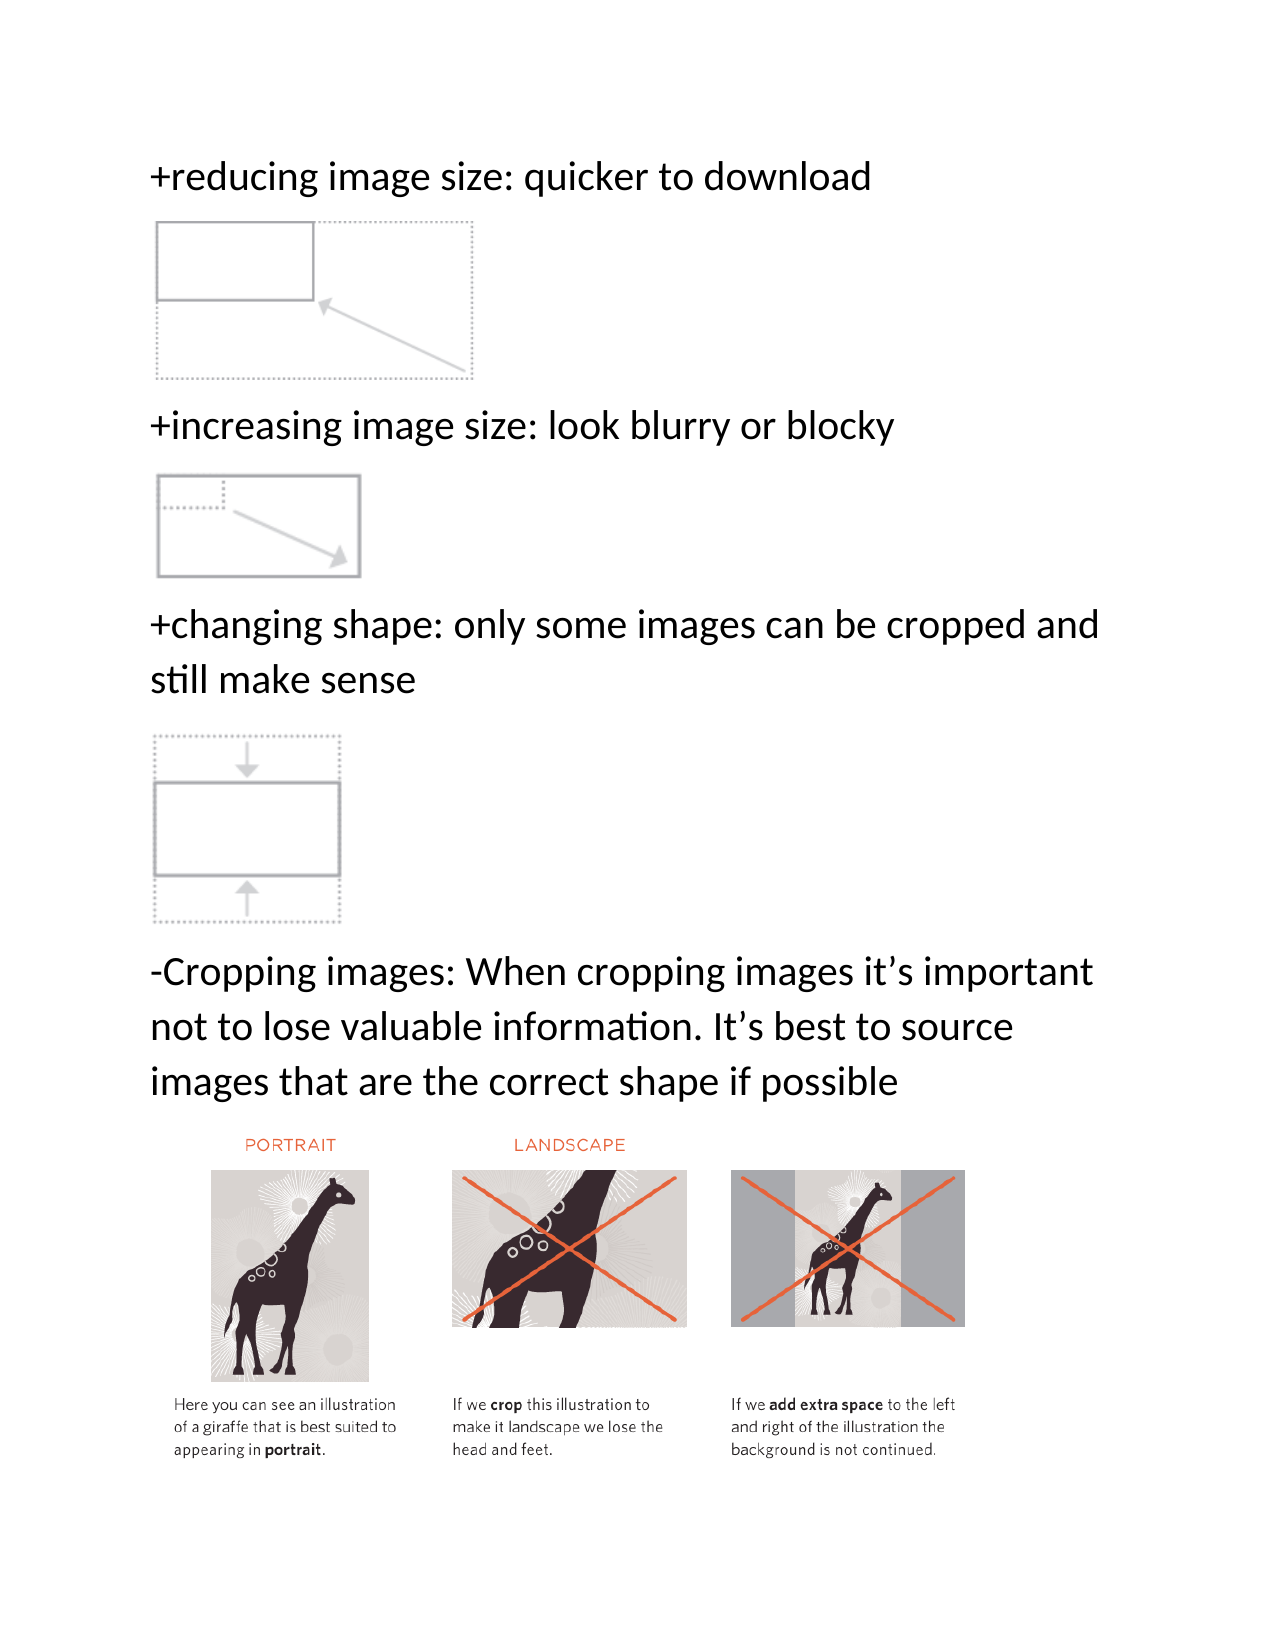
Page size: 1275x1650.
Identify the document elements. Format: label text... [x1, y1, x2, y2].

text +increasing image size: look blurry or blocky [150, 399, 1125, 449]
picture [150, 221, 478, 380]
text +reducing image size: quicker to download [150, 150, 1125, 201]
text +changing shape: only some images can be cropped and still make sense [150, 598, 1125, 704]
picture [150, 1126, 970, 1459]
picture [150, 470, 364, 580]
text -Cropping images: When cropping images it’s important not to lose valuable information. It’s best to source images that are the correct shape if possible [150, 945, 1125, 1106]
picture [150, 725, 346, 927]
